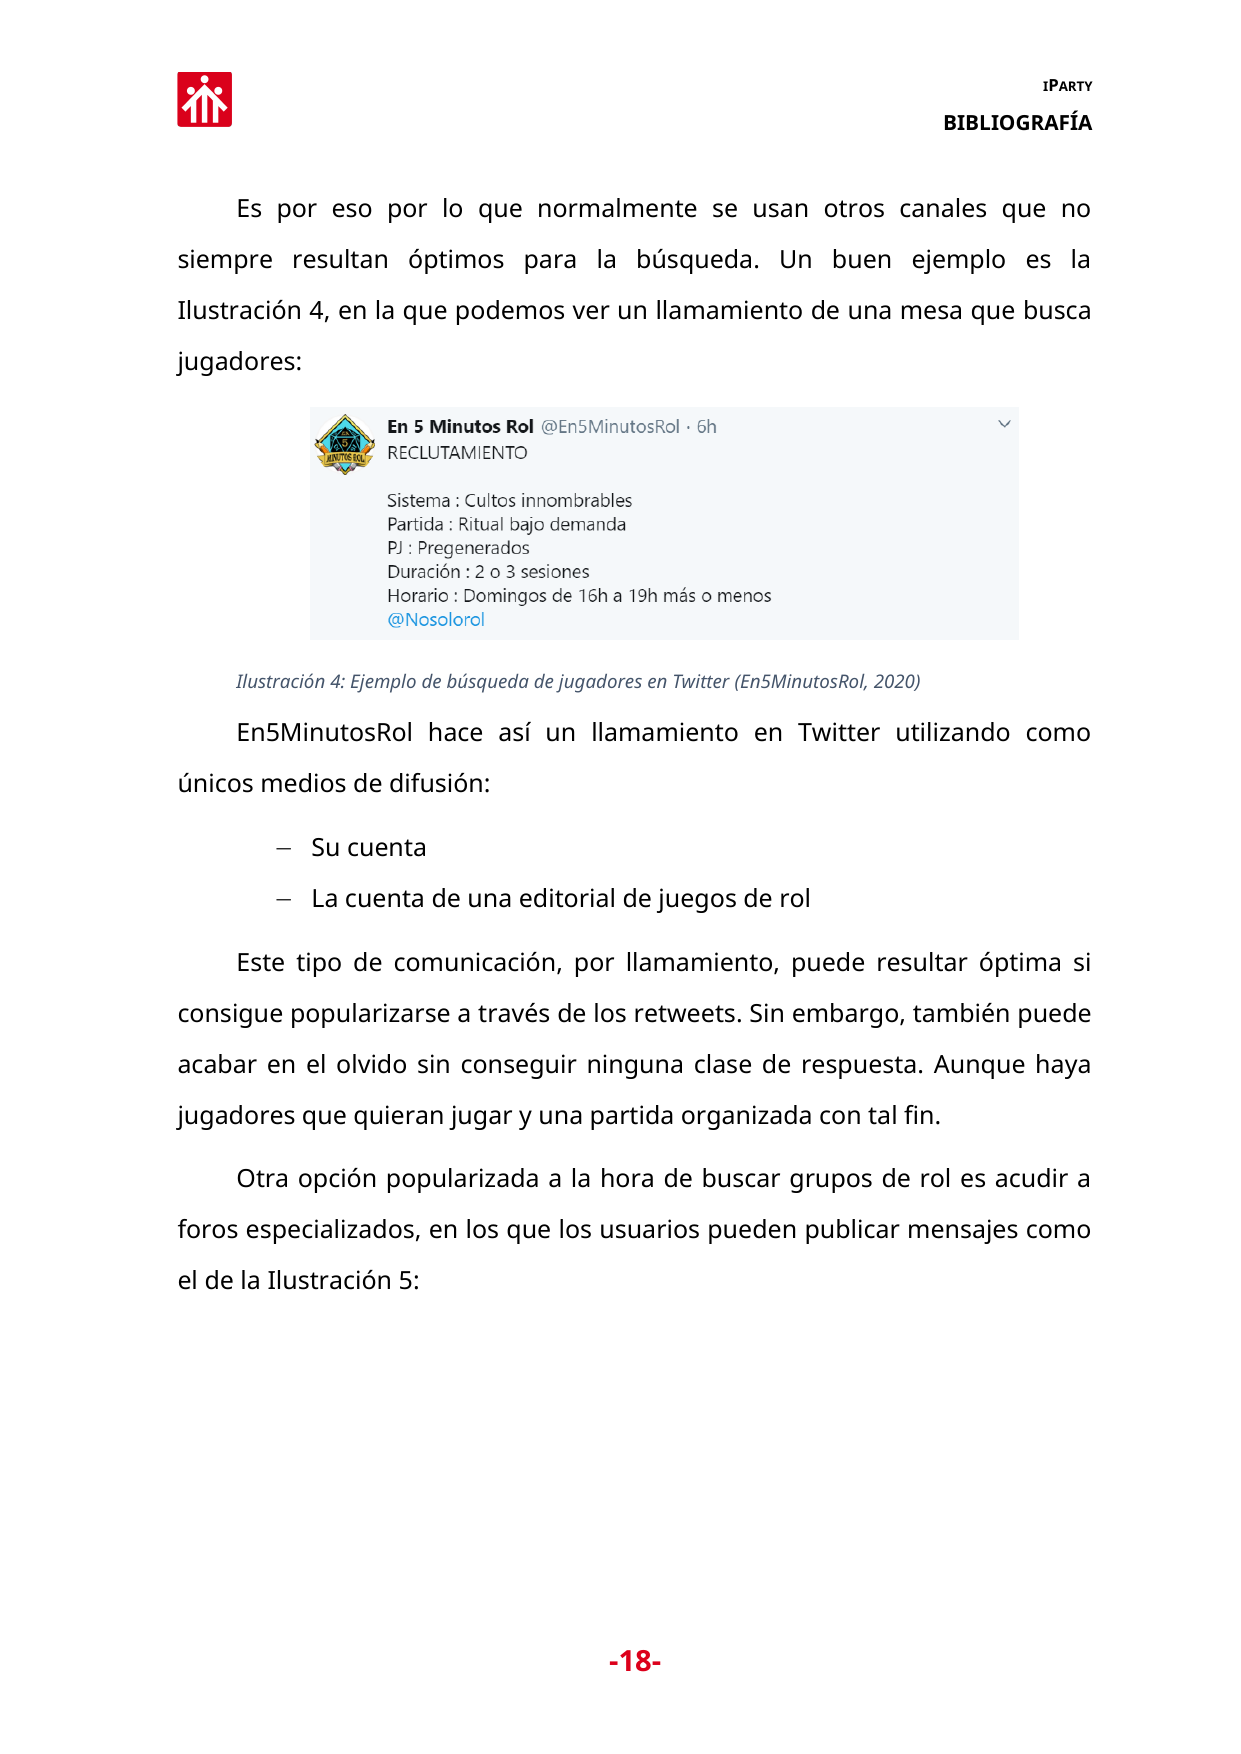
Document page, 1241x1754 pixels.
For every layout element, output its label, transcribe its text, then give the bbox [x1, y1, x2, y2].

text Es por eso por lo que normalmente se usan otros canales que no siempre resultan óptimos para la búsqueda. Un buen ejemplo es la Ilustración 4, en la que podemos ver un llamamiento de una mesa que busca jugadores: [177, 191, 1092, 378]
list Su cuenta [274, 830, 1092, 864]
text Este tipo de comunicación, por llamamiento, puede resultar óptima si consigue popularizarse a través de los retweets. Sin embargo, también puede acabar en el olvido sin conseguir ninguna clase de respuesta. Aunque haya jugadores que quieran jugar y una partida organizada con tal fin. [177, 944, 1092, 1131]
list La cuenta de una editorial de juegos de rol [274, 881, 1092, 915]
text Otra opción popularizada a la hora de buscar grupos de rol es acudir a foros especializados, en los que los usuarios pueden publicar mensajes como el de la Ilustración 5: [177, 1161, 1092, 1297]
text En5MinutosRol hace así un llamamiento en Twitter utilizando como únicos medios de difusión: [177, 715, 1092, 800]
picture [177, 72, 232, 127]
text Ilustración : Ejemplo de búsqueda de jugadores en Twitter [177, 669, 1092, 694]
picture [310, 407, 1019, 640]
